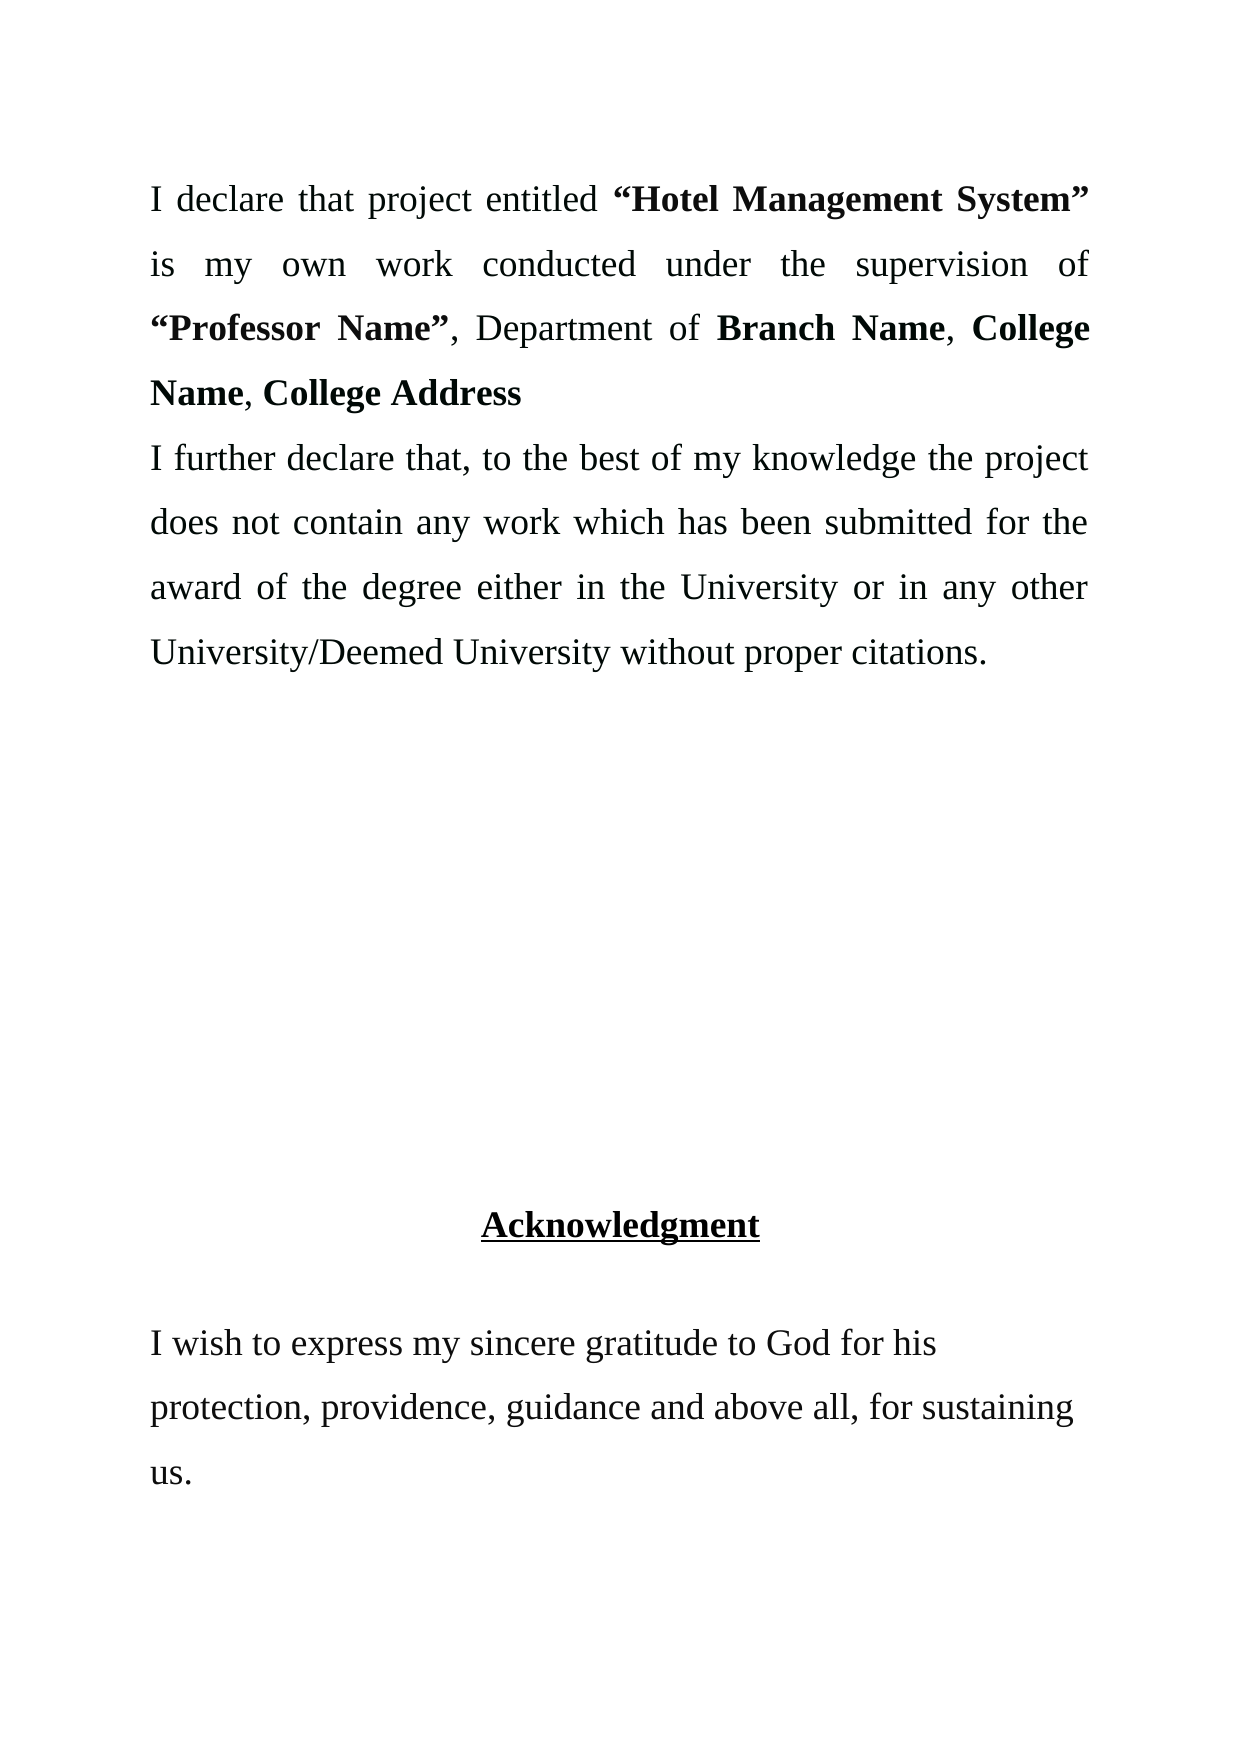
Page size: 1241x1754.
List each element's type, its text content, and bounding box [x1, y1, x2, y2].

text I declare that project entitled “Hotel Management System” is my own work conducted under the supervision of “Professor Name”, Department of Branch Name, College Name, College Address [150, 176, 1090, 413]
text I further declare that, to the best of my knowledge the project does not contain any work which has been submitted for the award of the degree either in the University or in any other University/Deemed University without proper citations. [150, 435, 1090, 672]
text Acknowledgment [150, 1202, 1090, 1246]
text I wish to express my sincere gratitude to God for his protection, providence, guidance and above all, for sustaining us. [150, 1320, 1090, 1493]
